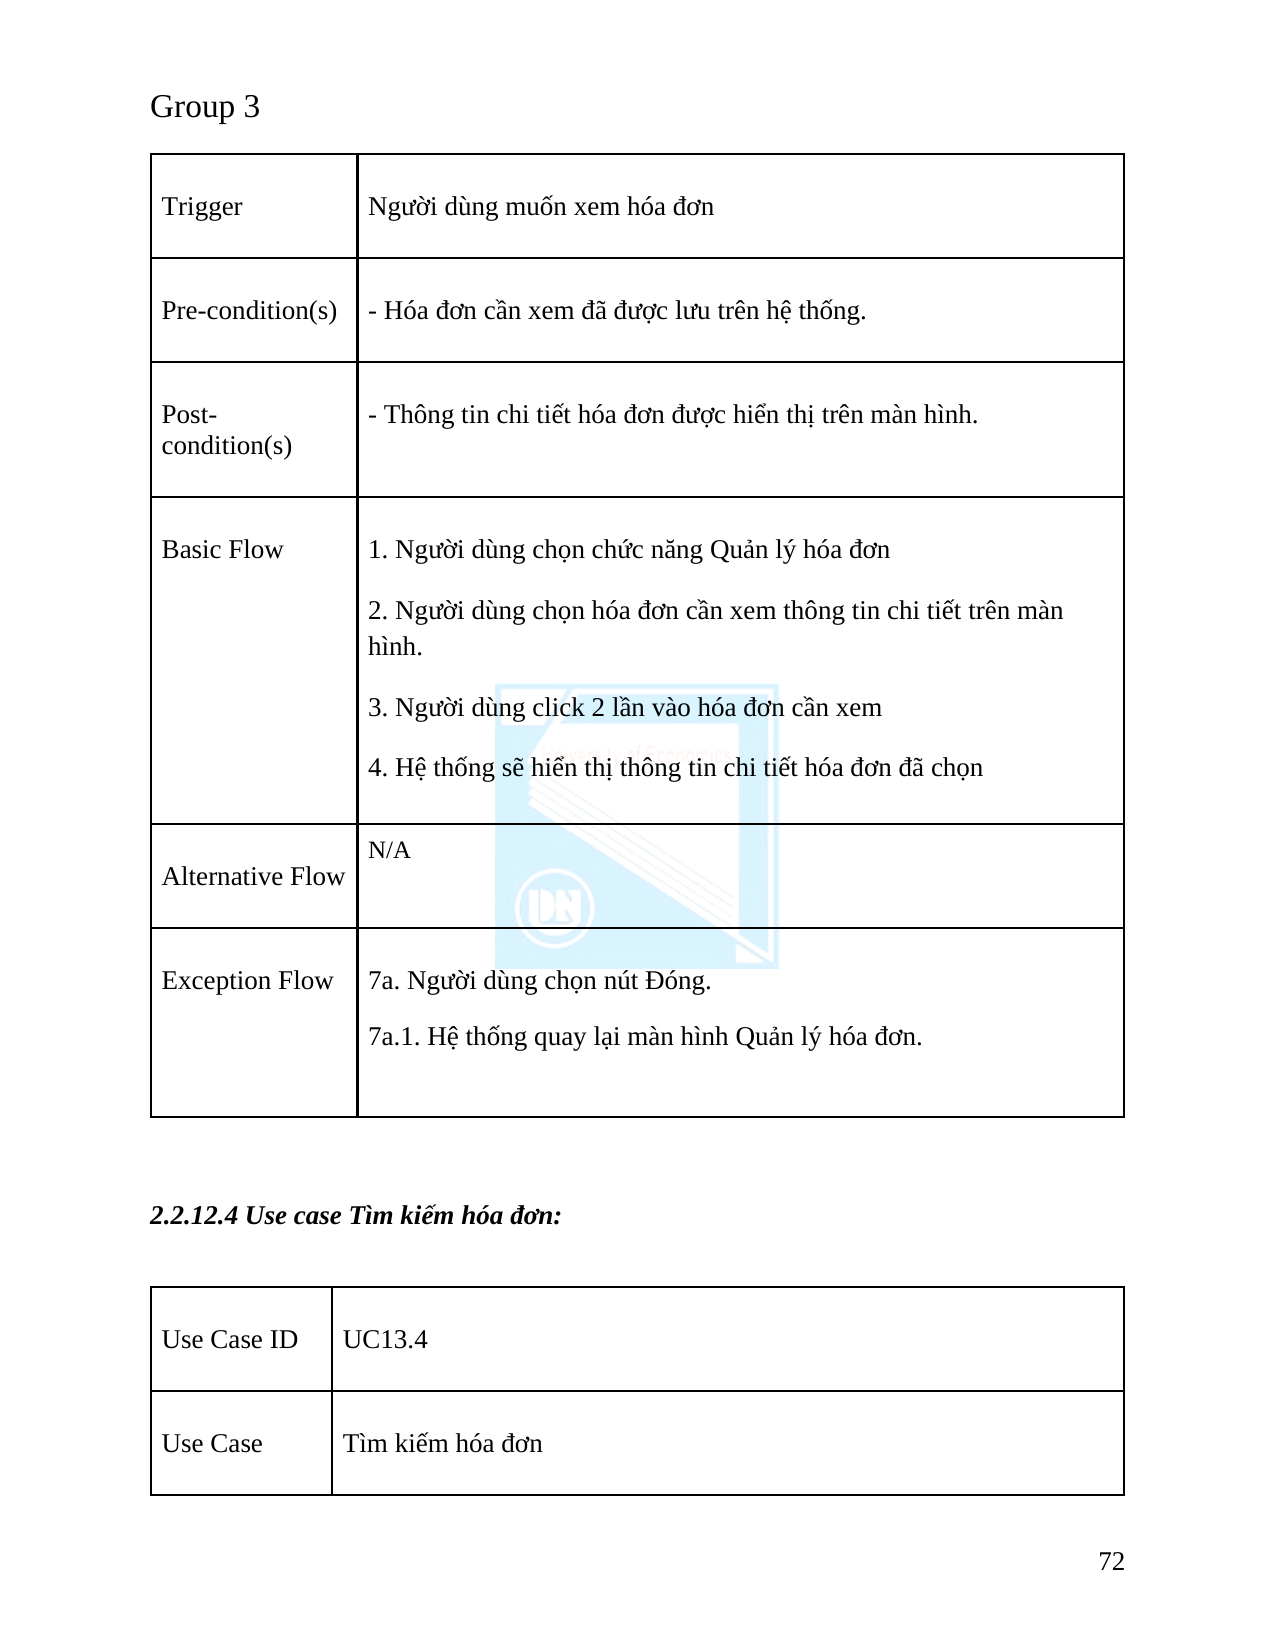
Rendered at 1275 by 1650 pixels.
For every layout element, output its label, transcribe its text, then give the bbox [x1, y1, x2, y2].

table_header Use Case ID [152, 1288, 331, 1390]
table_cell Người dùng muốn xem hóa đơn [359, 155, 1123, 257]
table_cell - Hóa đơn cần xem đã được lưu trên hệ thống. [359, 259, 1123, 361]
table_cell Post-condition(s) [152, 363, 356, 496]
table_cell Alternative Flow [152, 825, 356, 927]
table_cell Exception Flow [152, 929, 356, 1116]
table_cell Use Case Name [152, 1392, 331, 1494]
table_header UC13.4 [333, 1288, 1123, 1390]
table_cell Basic Flow [152, 498, 356, 822]
table_cell Trigger [152, 155, 356, 257]
table_cell Tìm kiếm hóa đơn [333, 1392, 1123, 1494]
table_cell Pre-condition(s) [152, 259, 356, 361]
table_cell N/A [359, 825, 1123, 927]
table_cell - Thông tin chi tiết hóa đơn được hiển thị trên màn hình. [359, 363, 1123, 496]
table_cell 1. Người dùng chọn chức năng Quản lý hóa đơn 2. Người dùng chọn hóa đơn cần xem thông tin chi tiết trên màn hình. 3. Người dùng click 2 lần vào hóa đơn cần xem 4. Hệ thống sẽ hiển thị thông tin chi tiết hóa đơn đã chọn [359, 498, 1123, 822]
text 2.2.12.4 Use case Tìm kiếm hóa đơn: [150, 1199, 1125, 1230]
table_cell 7a. Người dùng chọn nút Đóng. 7a.1. Hệ thống quay lại màn hình Quản lý hóa đơn. [359, 929, 1123, 1116]
